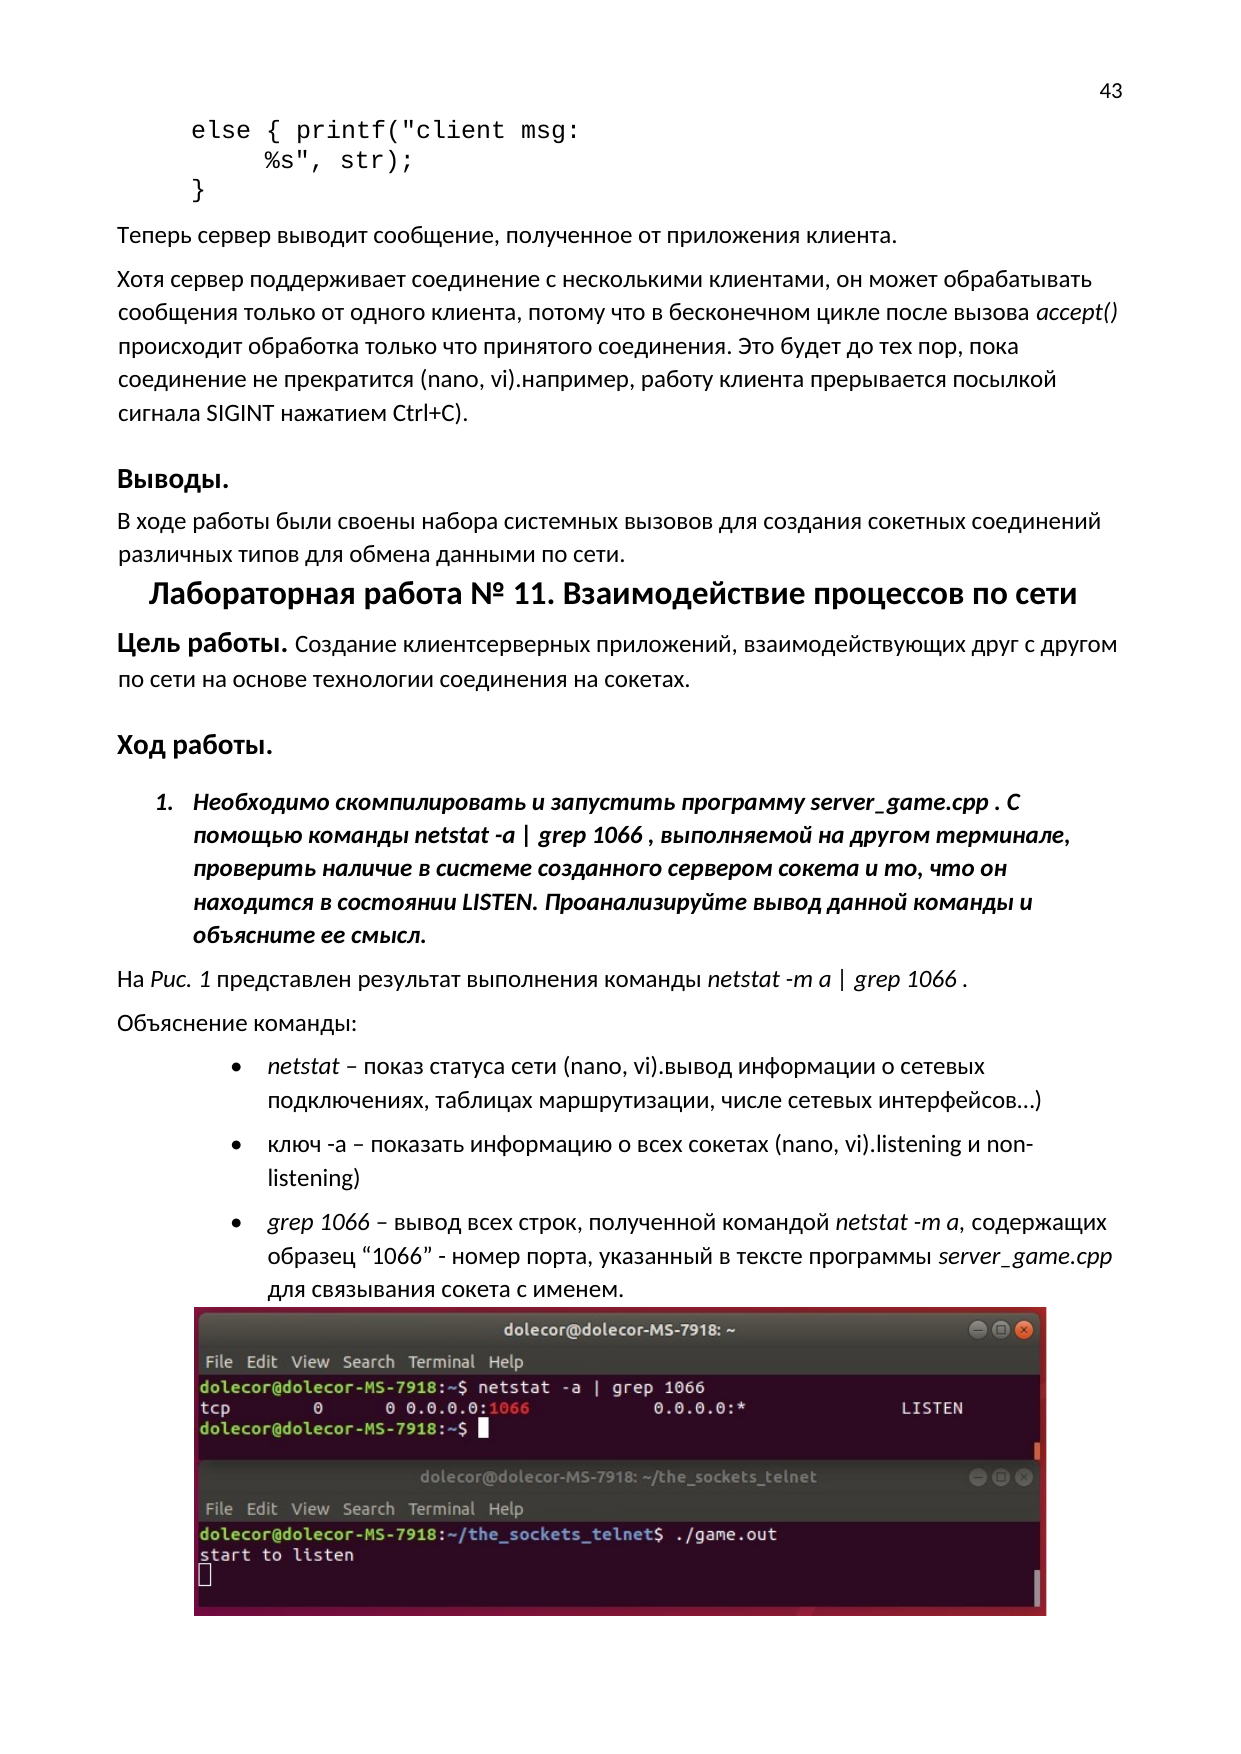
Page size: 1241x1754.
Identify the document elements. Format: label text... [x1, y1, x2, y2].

text else { printf("client msg: %s", str); [191, 118, 641, 176]
subtitle Лабораторная работа № 11. Взаимодействие процессов по сети [148, 572, 1121, 613]
text 1. Необходимо скомпилировать и запустить программу server_game.cpp . С помощью команды netstat -a | grep 1066 , выполняемой на другом терминале, проверить наличие в системе созданного сервером сокета и то, что он находится в состоянии LISTEN. Проанализируйте вывод данной команды и объясните ее смысл. [154, 786, 1120, 949]
text Хотя сервер поддерживает соединение с несколькими клиентами, он может обрабатывать сообщения только от одного клиента, потому что в бесконечном цикле после вызова accept() происходит обработка только что принятого соединения. Это будет до тех пор, пока соединение не прекратится (nano, vi).например, работу клиента прерывается посылкой сигнала SIGINT нажатием Ctrl+C). [117, 263, 1121, 427]
text Теперь сервер выводит сообщение, полученное от приложения клиента. [117, 219, 1121, 249]
text } [191, 177, 317, 205]
picture [194, 1307, 1047, 1616]
list netstat – показ статуса сети (nano, vi).вывод информации о сетевых подключениях, таблицах маршрутизации, числе сетевых интерфейсов…) [230, 1051, 1121, 1114]
text В ходе работы были своены набора системных вызовов для создания сокетных соединений различных типов для обмена данными по сети. [117, 505, 1121, 569]
text На Рис. 1 представлен результат выполнения команды netstat -m a | grep 1066 . [117, 963, 1121, 994]
list ключ -a – показать информацию о всех сокетах (nano, vi).listening и non-listening) [230, 1128, 1121, 1192]
text Ход работы. [117, 726, 1121, 762]
text Объяснение команды: [117, 1007, 1121, 1037]
list grep 1066 – вывод всех строк, полученной командой netstat -m a, содержащих образец “1066” - номер порта, указанный в тексте программы server_game.cpp для связывания сокета с именем. [230, 1206, 1121, 1304]
text Цель работы. Создание клиентсерверных приложений, взаимодействующих друг с другом по сети на основе технологии соединения на сокетах. [117, 624, 1121, 694]
text Выводы. [117, 460, 1121, 496]
